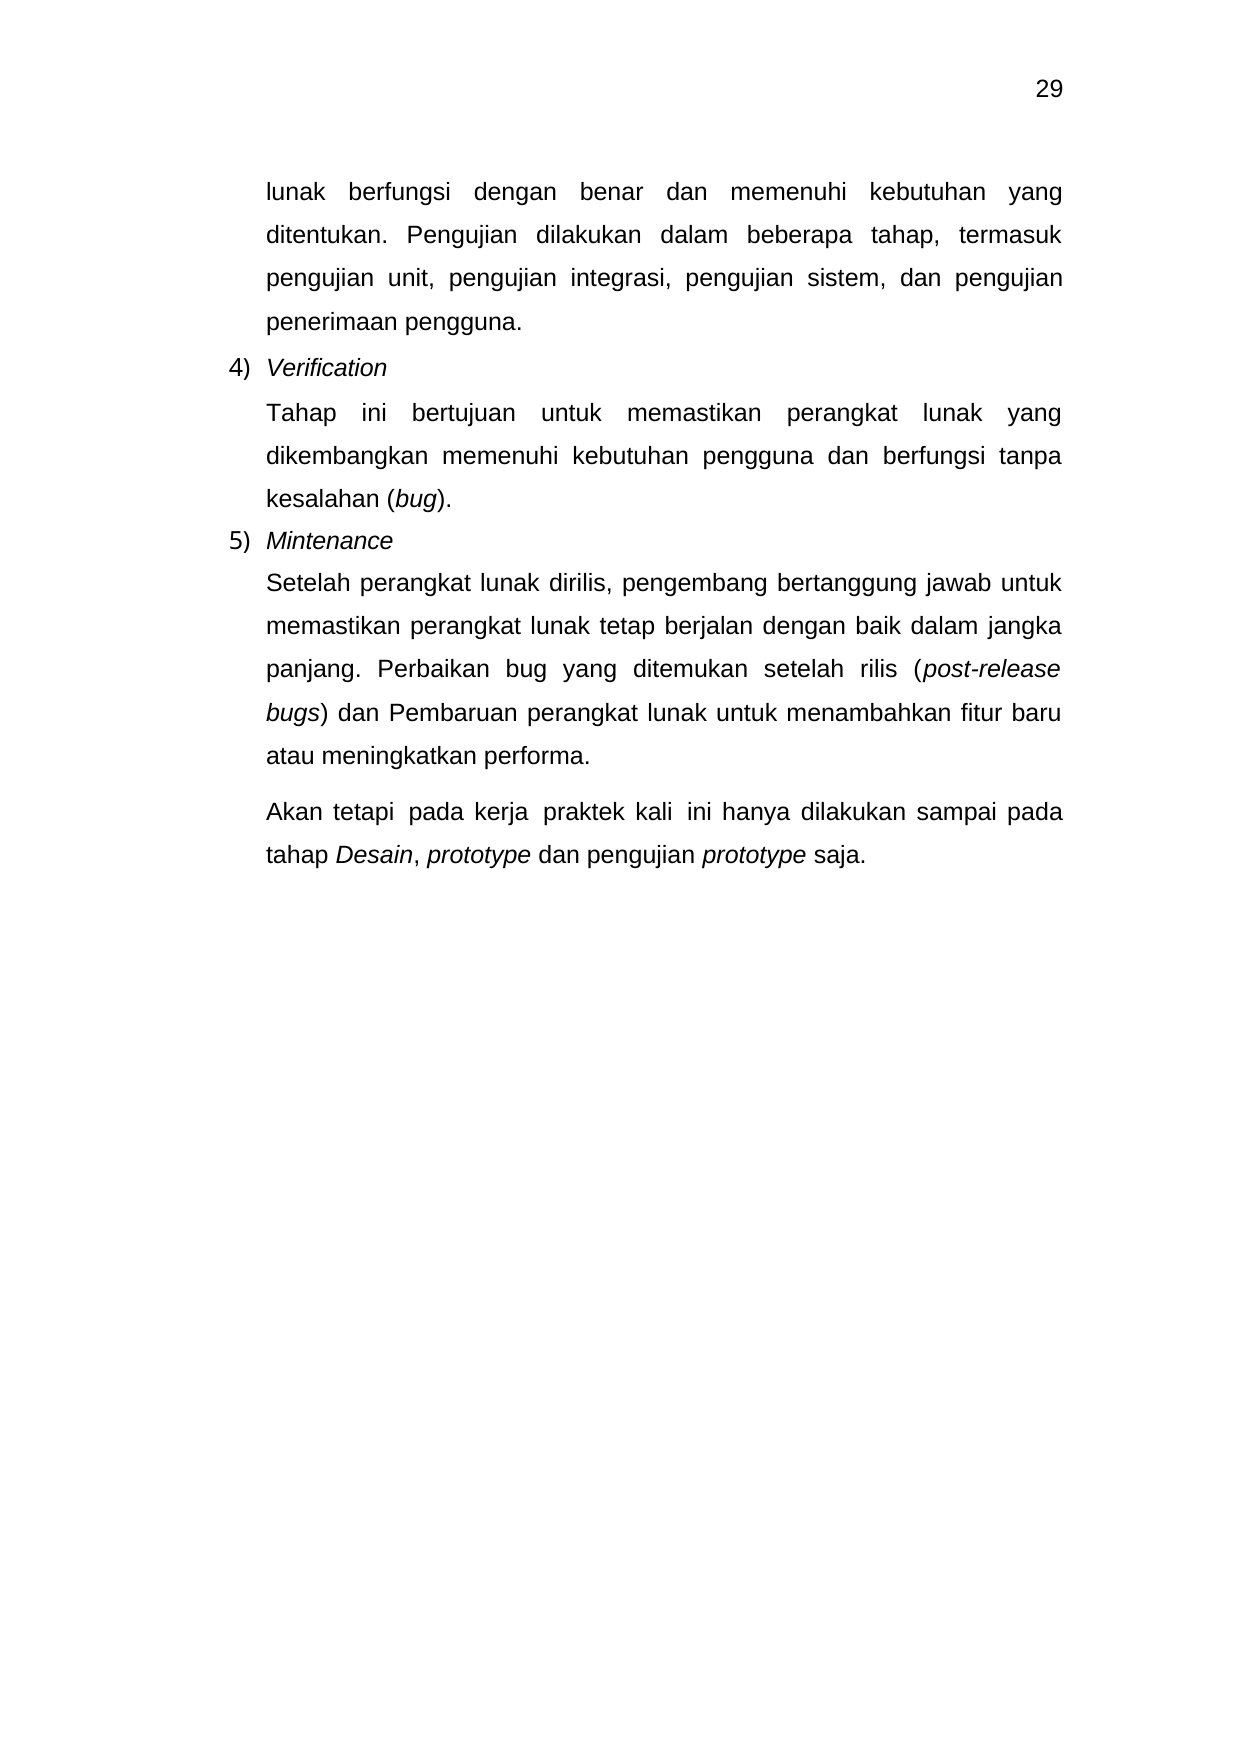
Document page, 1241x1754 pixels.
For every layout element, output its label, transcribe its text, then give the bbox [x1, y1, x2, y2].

text Setelah perangkat lunak dirilis, pengembang bertanggung jawab untuk memastikan perangkat lunak tetap berjalan dengan baik dalam jangka panjang. Perbaikan bug yang ditemukan setelah rilis (post-release bugs) dan Pembaruan perangkat lunak untuk menambahkan fitur baru atau meningkatkan performa. [266, 568, 1063, 769]
text Tahap ini bertujuan untuk memastikan perangkat lunak yang dikembangkan memenuhi kebutuhan pengguna dan berfungsi tanpa kesalahan (bug). [266, 398, 1063, 513]
list Mintenance [228, 527, 1063, 554]
text Akan tetapi pada kerja praktek kali ini hanya dilakukan sampai pada tahap Desain, prototype dan pengujian prototype saja. [266, 797, 1063, 869]
list Verification [228, 350, 1063, 384]
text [266, 177, 1063, 335]
